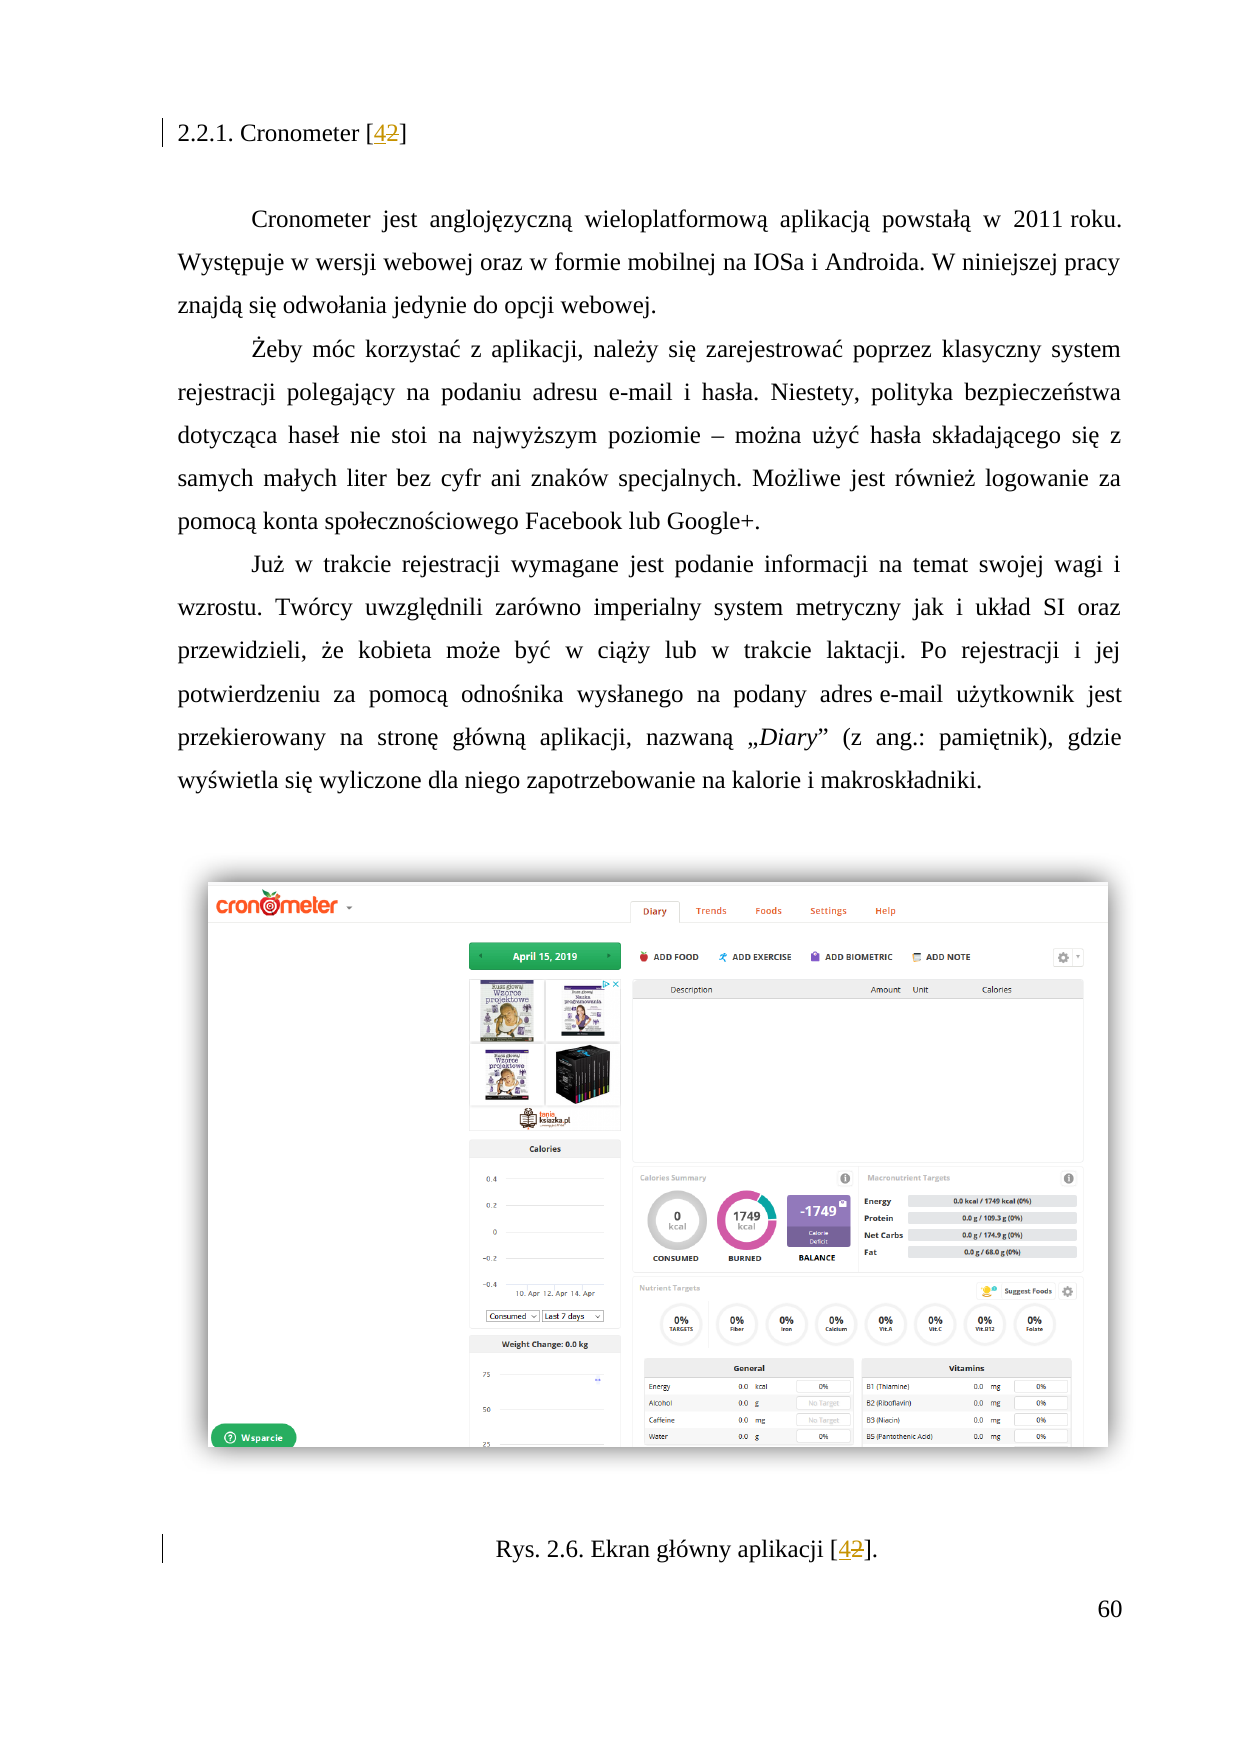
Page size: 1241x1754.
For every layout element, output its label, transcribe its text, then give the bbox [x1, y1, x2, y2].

picture [208, 882, 1108, 1447]
text Żeby móc korzystać z aplikacji, należy się zarejestrować poprzez klasyczny system rejestracji polegający na podaniu adresu e-mail i hasła. Niestety, polityka bezpieczeństwa dotycząca haseł nie stoi na najwyższym poziomie – można użyć hasła składającego się z samych małych liter bez cyfr ani znaków specjalnych. Możliwe jest również logowanie za pomocą konta społecznościowego Facebook lub Google+. [177, 334, 1122, 535]
text Cronometer jest anglojęzyczną wieloplatformową aplikacją powstałą w 2011 roku. Występuje w wersji webowej oraz w formie mobilnej na IOSa i Androida. W niniejszej pracy znajdą się odwołania jedynie do opcji webowej. [177, 204, 1122, 319]
text Rys. 2.6. Ekran główny aplikacji []. [177, 1534, 1122, 1563]
text Już w trakcie rejestracji wymagane jest podanie informacji na temat swojej wagi i wzrostu. Twórcy uwzględnili zarówno imperialny system metryczny jak i układ SI oraz przewidzieli, że kobieta może być w ciąży lub w trakcie laktacji. Po rejestracji i jej potwierdzeniu za pomocą odnośnika wysłanego na podany adres e-mail użytkownik jest przekierowany na stronę główną aplikacji, nazwaną „Diary” (z ang.: pamiętnik), gdzie wyświetla się wyliczone dla niego zapotrzebowanie na kalorie i makroskładniki. [177, 549, 1122, 794]
subtitle 2.2.1. Cronometer [] [177, 118, 1122, 147]
